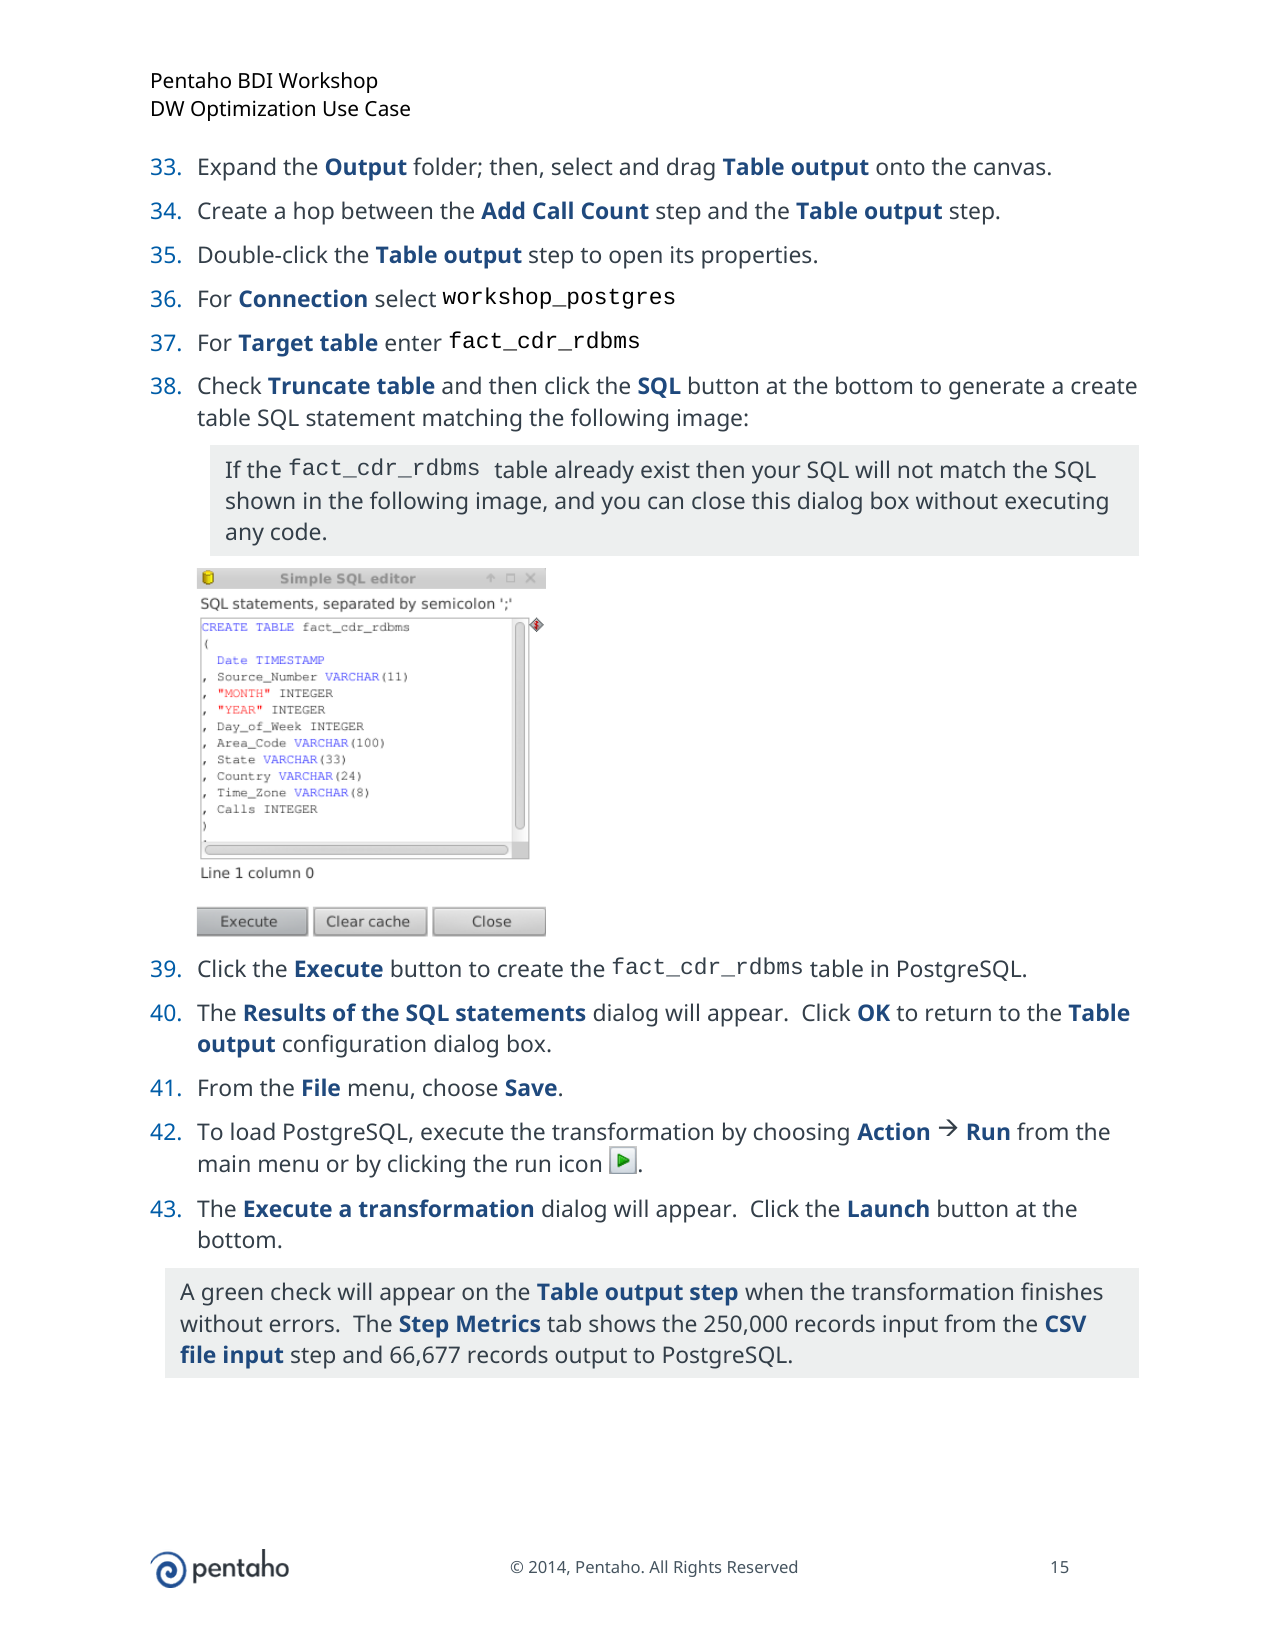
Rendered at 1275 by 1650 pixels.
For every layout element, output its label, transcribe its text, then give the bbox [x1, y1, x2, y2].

text Click the Execute button to create the fact_cdr_rdbms table in PostgreSQL. [150, 953, 1144, 984]
text A green check will appear on the Table output step when the transformation finishes without errors. The Step Metrics tab shows the 250,000 records input from the CSV file input step and 66,677 records output to PostgreSQL. [172, 1274, 1133, 1372]
text If the fact_cdr_rdbms table already exist then your SQL will not match the SQL shown in the following image, and you can close this dialog box without executing any code. [217, 452, 1133, 549]
text From the File menu, choose Save. [150, 1072, 1125, 1103]
text The Execute a transformation dialog will appear. Click the Launch button at the bottom. [150, 1193, 1125, 1255]
picture [196, 568, 546, 941]
text For Target table enter fact_cdr_rdbms [150, 326, 1144, 358]
text To load PostgreSQL, execute the transformation by choosing Action Run from the main menu or by clicking the run icon . [150, 1116, 1125, 1180]
text For Connection select workshop_postgres [150, 283, 1144, 314]
text The Results of the SQL statements dialog will appear. Click OK to return to the Table output configuration dialog box. [150, 997, 1144, 1059]
picture [150, 1549, 289, 1588]
picture [609, 1146, 637, 1174]
text Create a hop between the Add Call Count step and the Table output step. [150, 195, 1125, 226]
text Double-click the Table output step to open its properties. [150, 239, 1125, 270]
text Expand the Output folder; then, select and drag Table output onto the canvas. [150, 151, 1144, 183]
text Check Truncate table and then click the SQL button at the bottom to generate a create table SQL statement matching the following image: [150, 370, 1144, 433]
